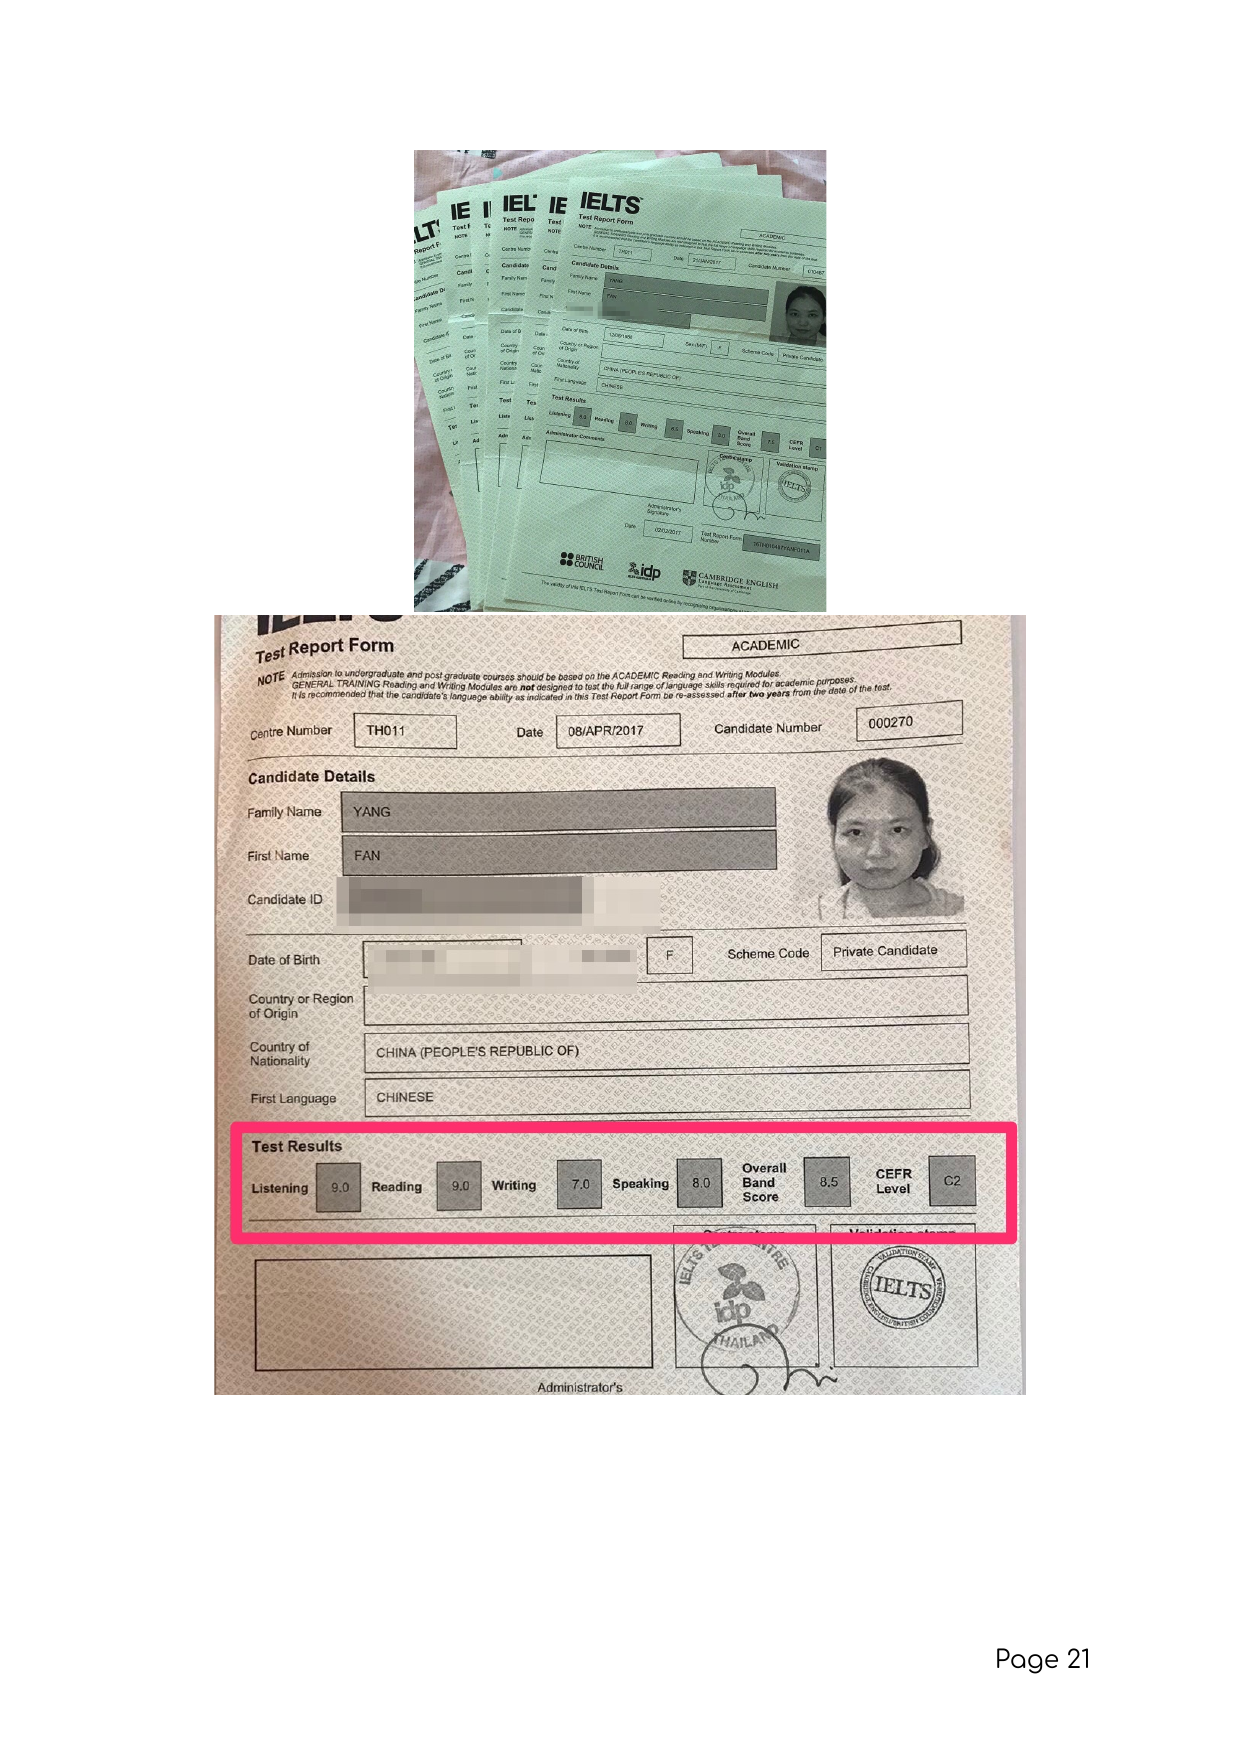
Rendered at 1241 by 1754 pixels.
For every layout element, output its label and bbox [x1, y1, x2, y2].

picture [414, 150, 827, 612]
picture [214, 615, 1026, 1395]
